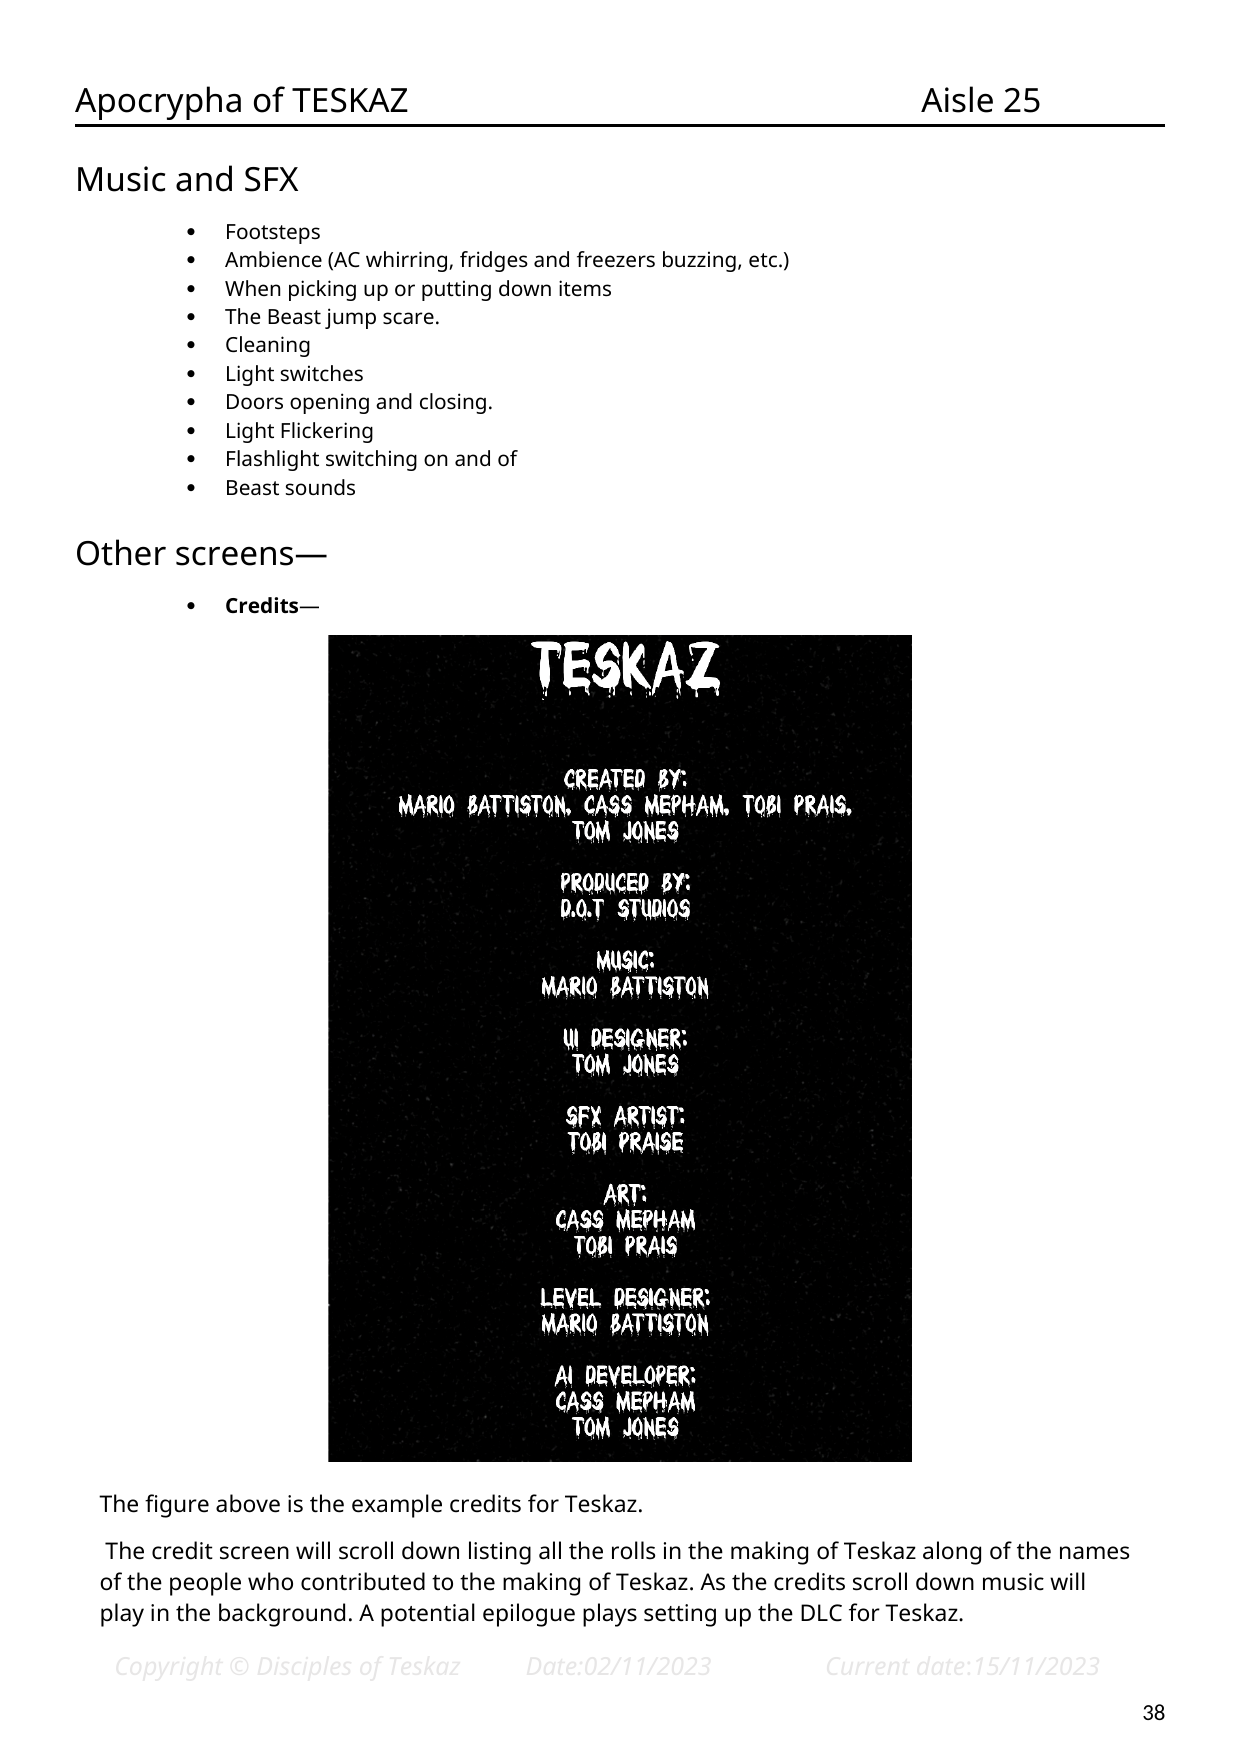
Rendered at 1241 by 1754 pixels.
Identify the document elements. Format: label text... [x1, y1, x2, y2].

list Light Flickering [187, 416, 1165, 444]
list Cleaning [187, 331, 1165, 359]
list The Beast jump scare. [187, 302, 1165, 331]
list Doors opening and closing. [187, 387, 1165, 416]
subtitle Other screens— [75, 530, 1165, 575]
list Light switches [187, 359, 1165, 387]
list Flashlight switching on and of [187, 444, 1165, 473]
picture [328, 635, 912, 1462]
list Credits— [187, 591, 1165, 619]
list Ambience (AC whirring, fridges and freezers buzzing, etc.) [187, 245, 1165, 274]
list Footsteps [187, 217, 1165, 245]
list Beast sounds [187, 473, 1165, 501]
subtitle Music and SFX [75, 155, 1165, 201]
list When picking up or putting down items [187, 274, 1165, 302]
